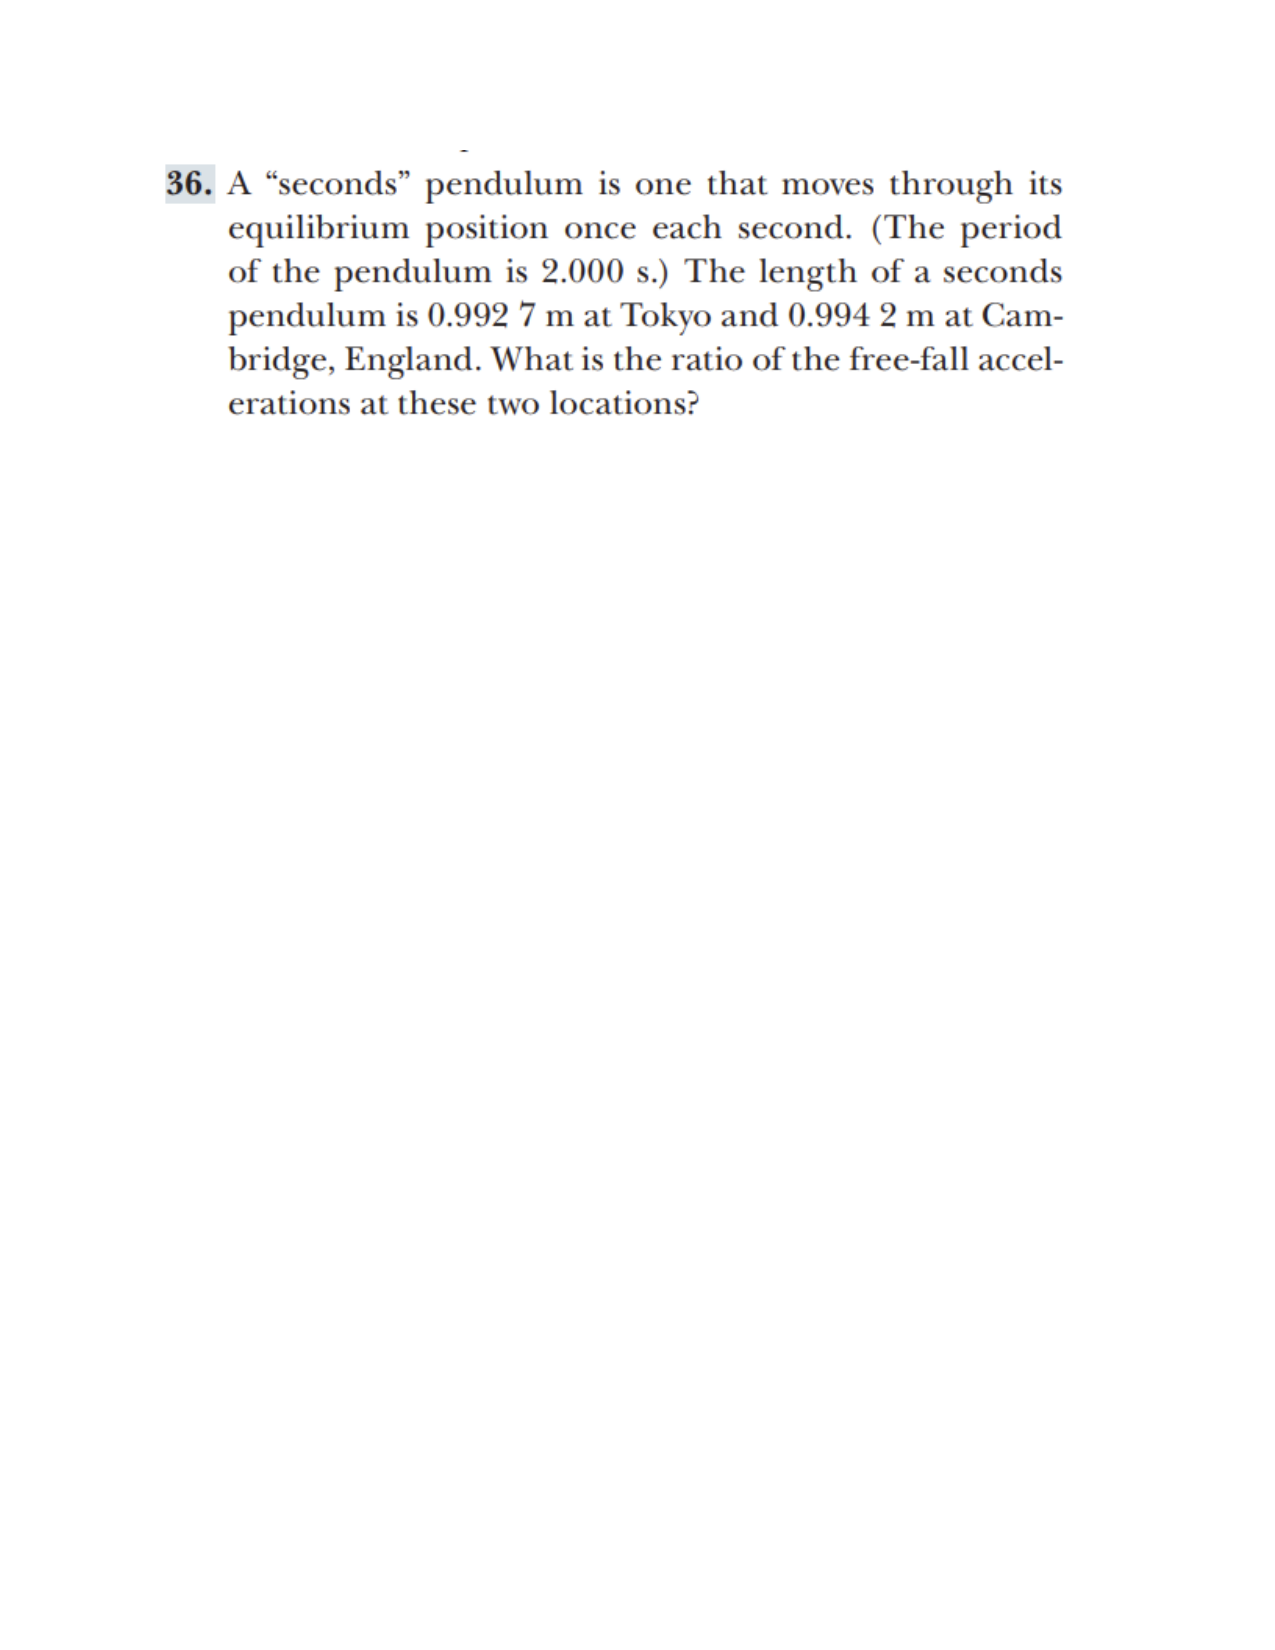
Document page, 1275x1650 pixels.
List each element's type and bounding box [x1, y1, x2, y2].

picture [150, 150, 1105, 433]
